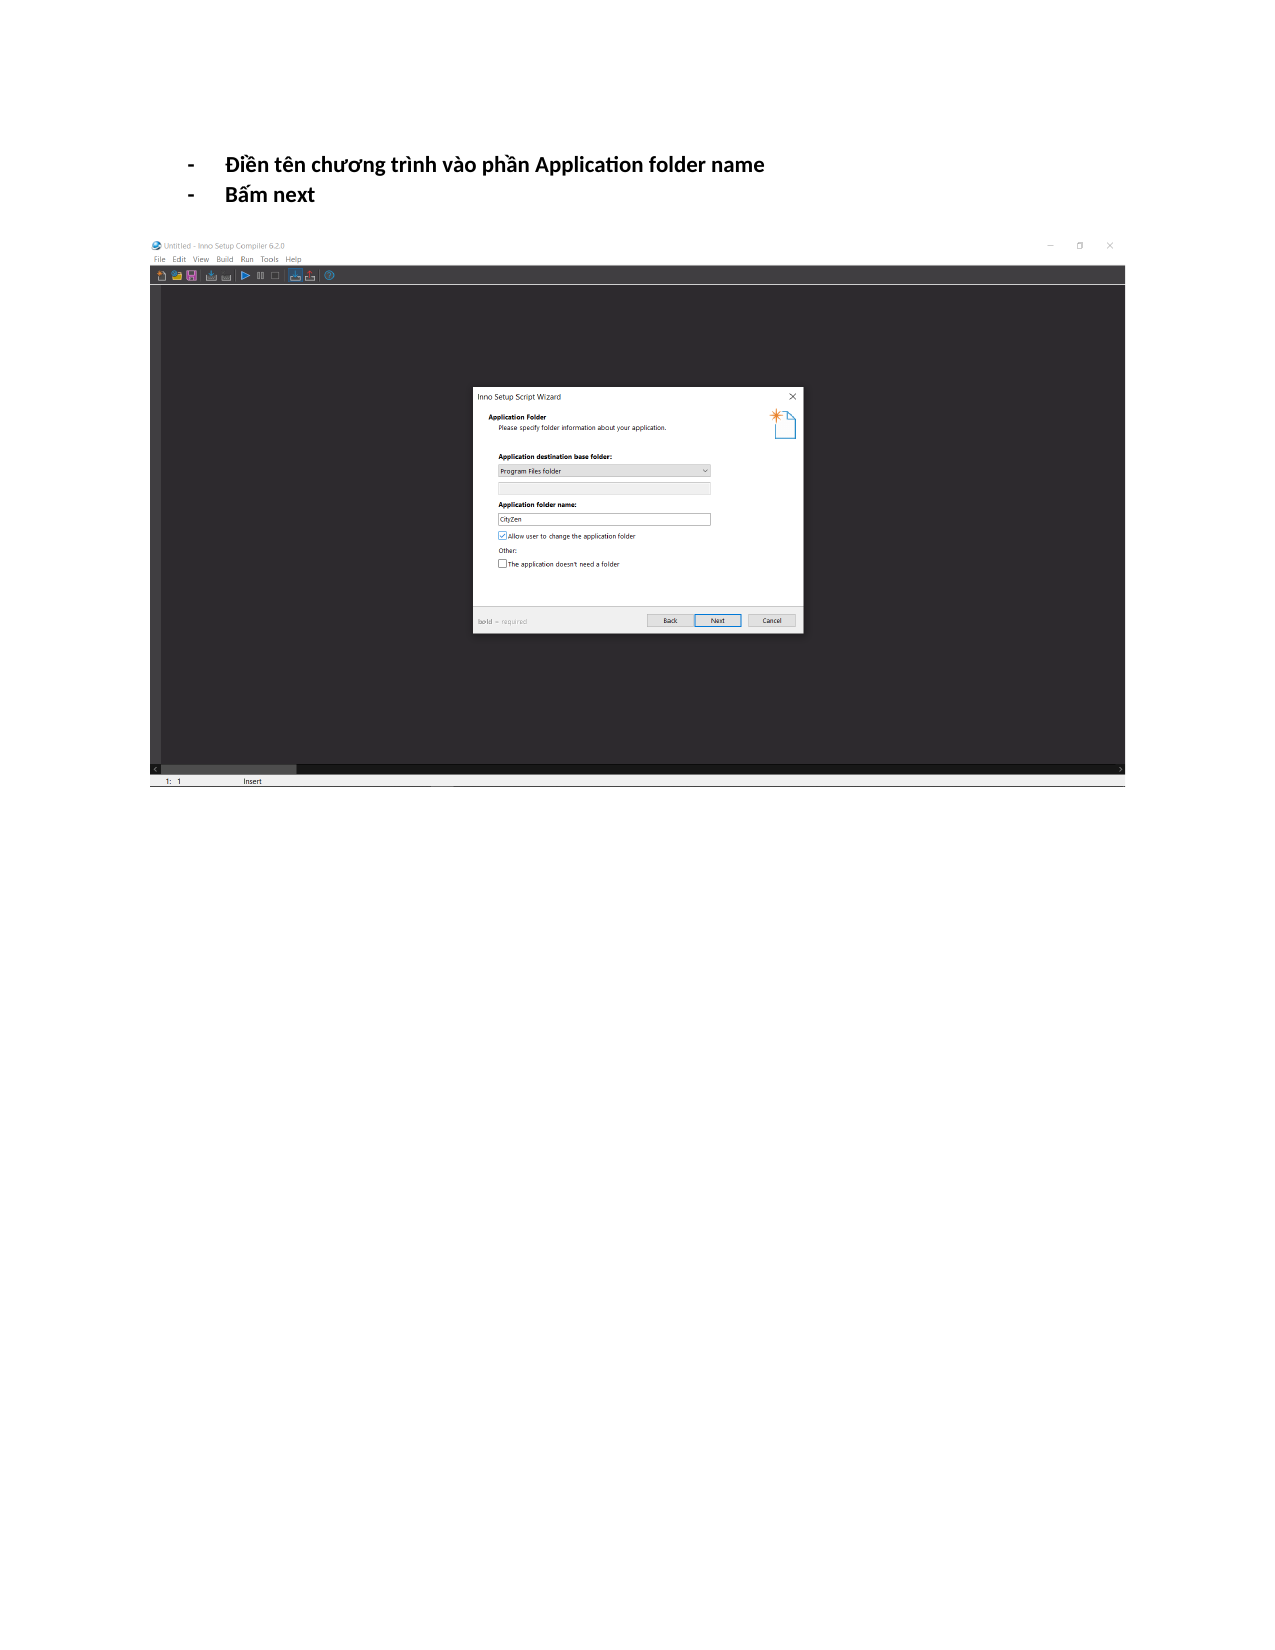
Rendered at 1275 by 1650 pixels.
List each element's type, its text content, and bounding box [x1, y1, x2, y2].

list Bấm next [187, 180, 1125, 208]
list Điền tên chương trình vào phần Application folder name [187, 150, 1125, 178]
picture [150, 238, 1125, 787]
